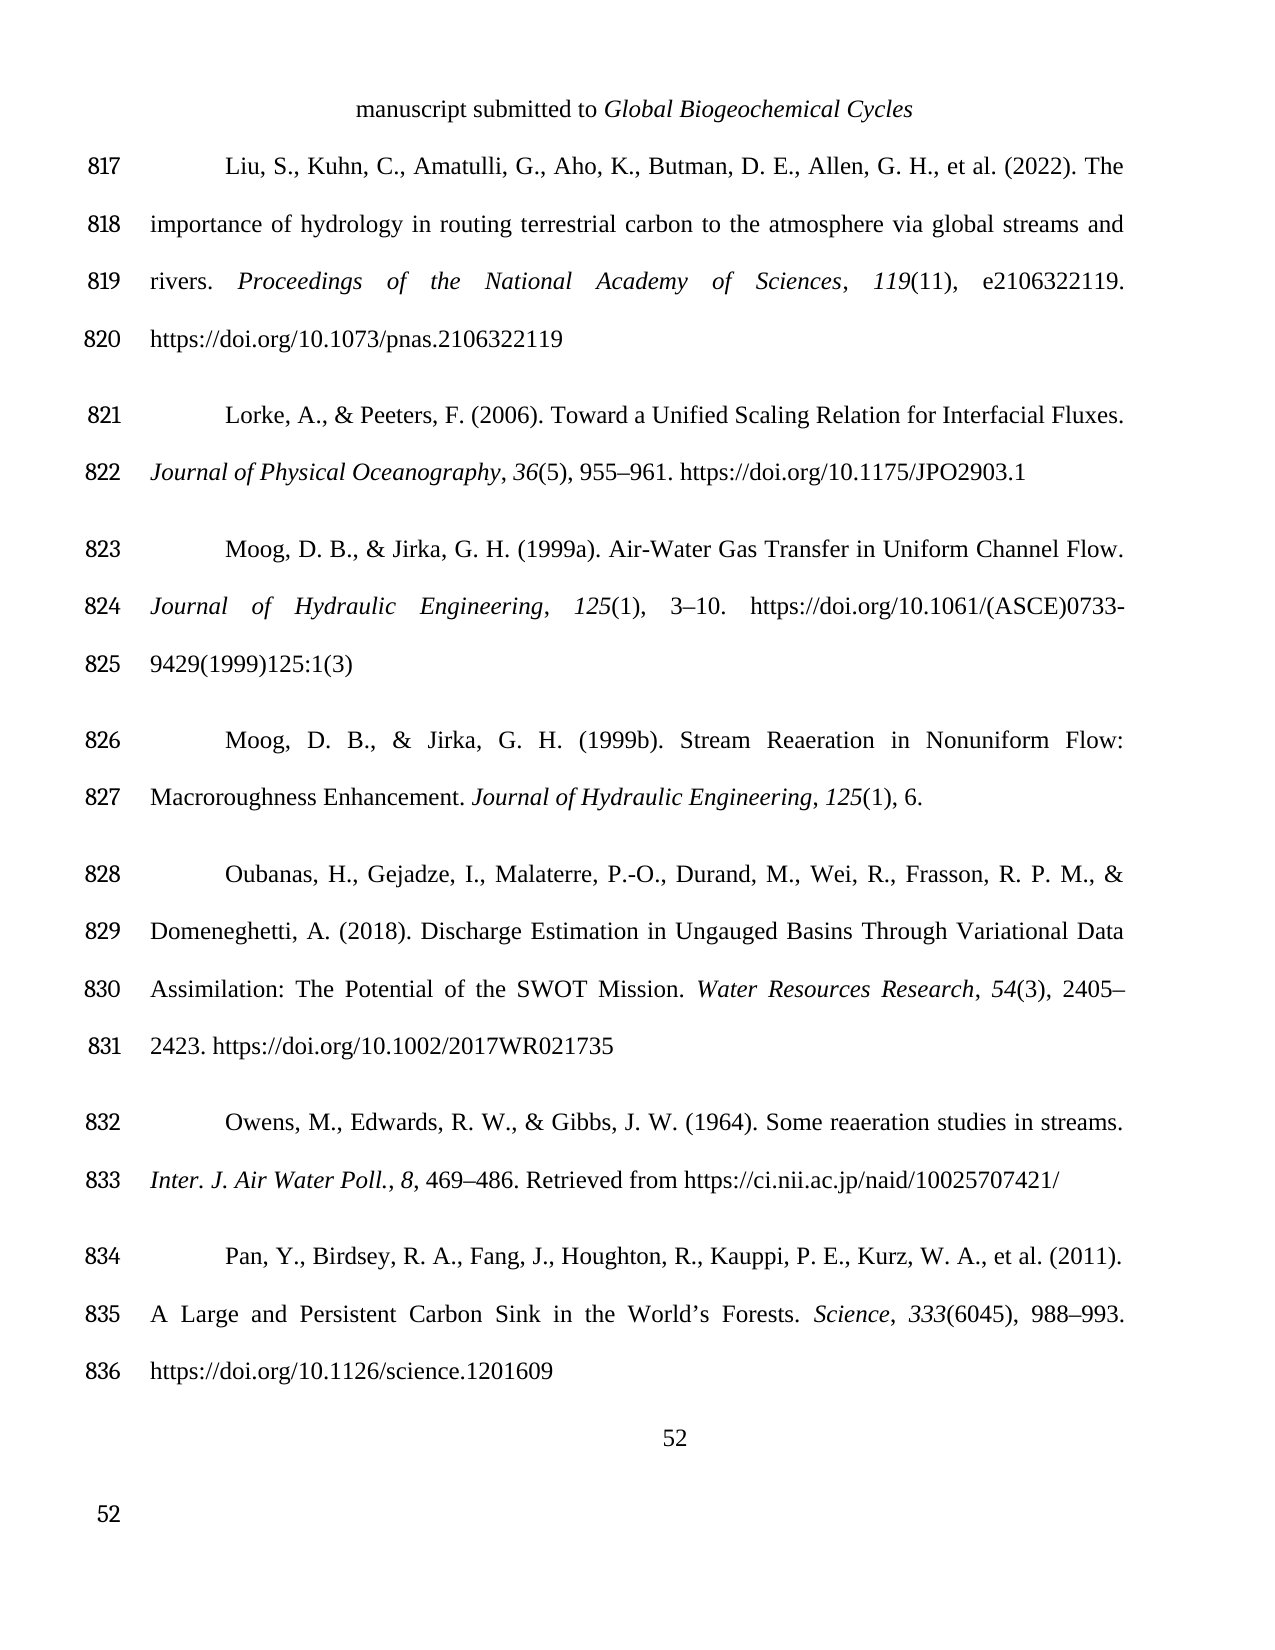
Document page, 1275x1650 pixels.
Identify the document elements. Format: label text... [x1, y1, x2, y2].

text Oubanas, H., Gejadze, I., Malaterre, P.-O., Durand, M., Wei, R., Frasson, R. P. M., & Domeneghetti, A. (2018). Discharge Estimation in Ungauged Basins Through Variational Data Assimilation: The Potential of the SWOT Mission. Water Resources Research, 54(3), 2405–2423. https://doi.org/10.1002/2017WR021735 [150, 859, 1125, 1060]
text Lorke, A., & Peeters, F. (2006). Toward a Unified Scaling Relation for Interfacial Fluxes. Journal of Physical Oceanography, 36(5), 955–961. https://doi.org/10.1175/JPO2903.1 [150, 400, 1125, 486]
text Moog, D. B., & Jirka, G. H. (1999a). Air-Water Gas Transfer in Uniform Channel Flow. Journal of Hydraulic Engineering, 125(1), 3–10. https://doi.org/10.1061/(ASCE)0733-9429(1999)125:1(3) [150, 534, 1125, 677]
text Liu, S., Kuhn, C., Amatulli, G., Aho, K., Butman, D. E., Allen, G. H., et al. (2022). The importance of hydrology in routing terrestrial carbon to the atmosphere via global streams and rivers. Proceedings of the National Academy of Sciences, 119(11), e2106322119. https://doi.org/10.1073/pnas.2106322119 [150, 151, 1125, 352]
text Pan, Y., Birdsey, R. A., Fang, J., Houghton, R., Kauppi, P. E., Kurz, W. A., et al. (2011). A Large and Persistent Carbon Sink in the World’s Forests. Science, 333(6045), 988–993. https://doi.org/10.1126/science.1201609 [150, 1241, 1125, 1385]
text Moog, D. B., & Jirka, G. H. (1999b). Stream Reaeration in Nonuniform Flow: Macroroughness Enhancement. Journal of Hydraulic Engineering, 125(1), 6. [150, 725, 1125, 811]
text Owens, M., Edwards, R. W., & Gibbs, J. W. (1964). Some reaeration studies in streams. Inter. J. Air Water Poll., 8, 469–486. Retrieved from https://ci.nii.ac.jp/naid/10025707421/ [150, 1107, 1125, 1194]
